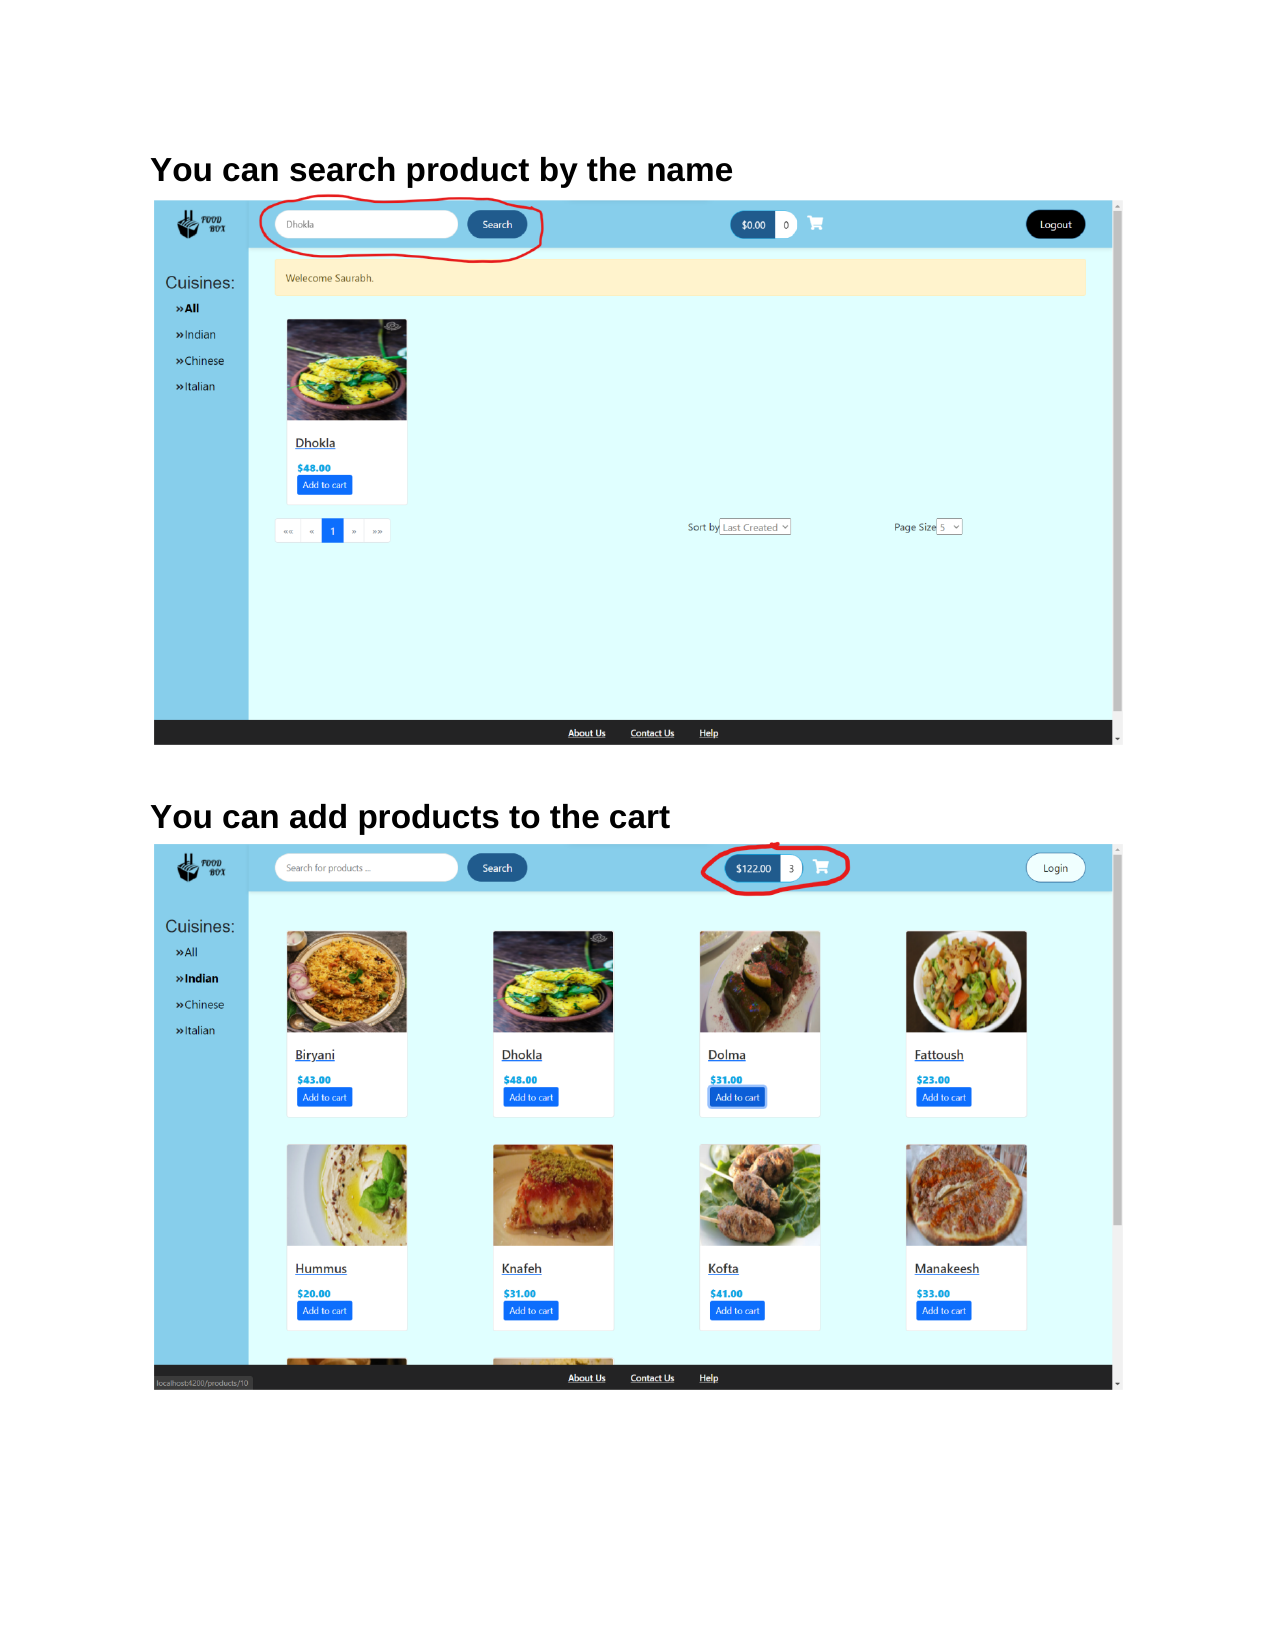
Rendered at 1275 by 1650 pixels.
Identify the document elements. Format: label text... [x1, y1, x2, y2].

picture [150, 840, 1125, 1393]
picture [150, 193, 1125, 748]
text You can add products to the cart [150, 797, 1125, 840]
text You can search product by the name [150, 150, 1125, 193]
